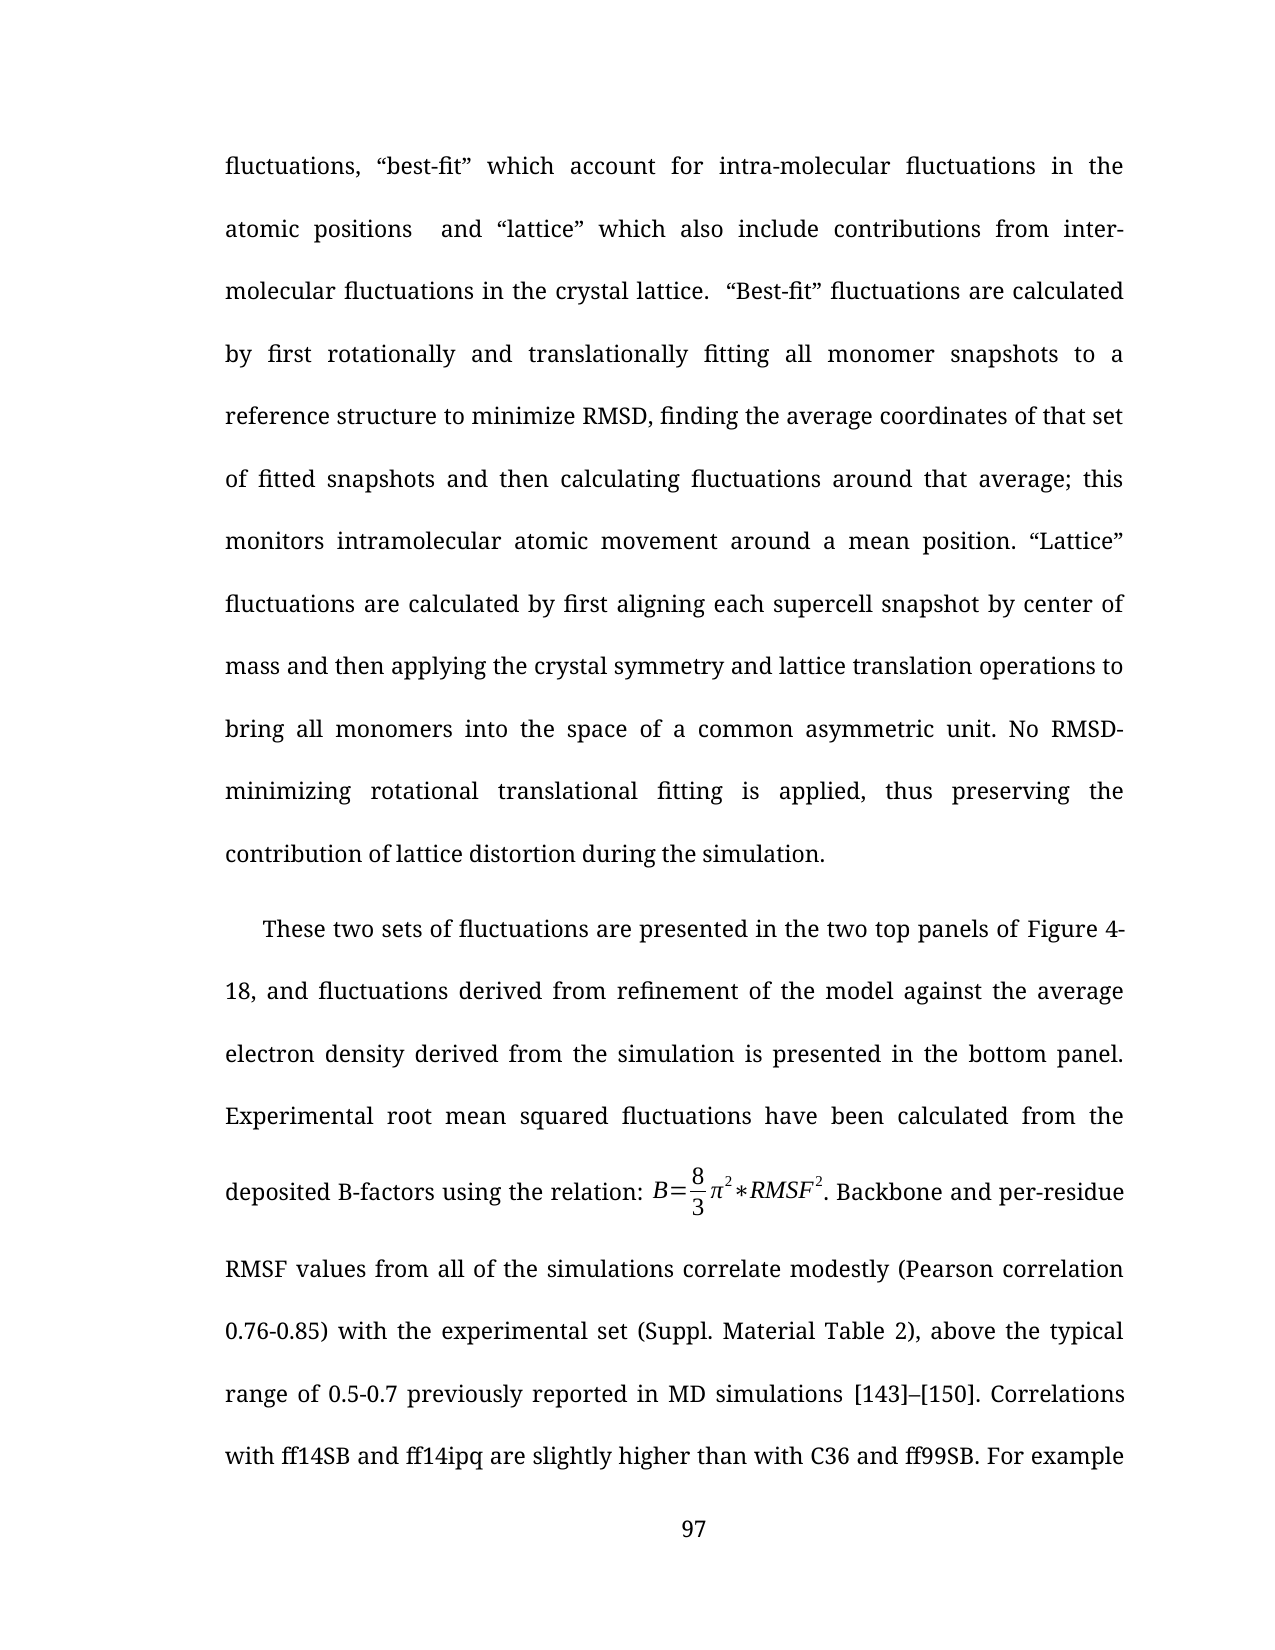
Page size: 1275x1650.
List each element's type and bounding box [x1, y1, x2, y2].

text [225, 912, 1125, 1471]
text [225, 150, 1125, 869]
